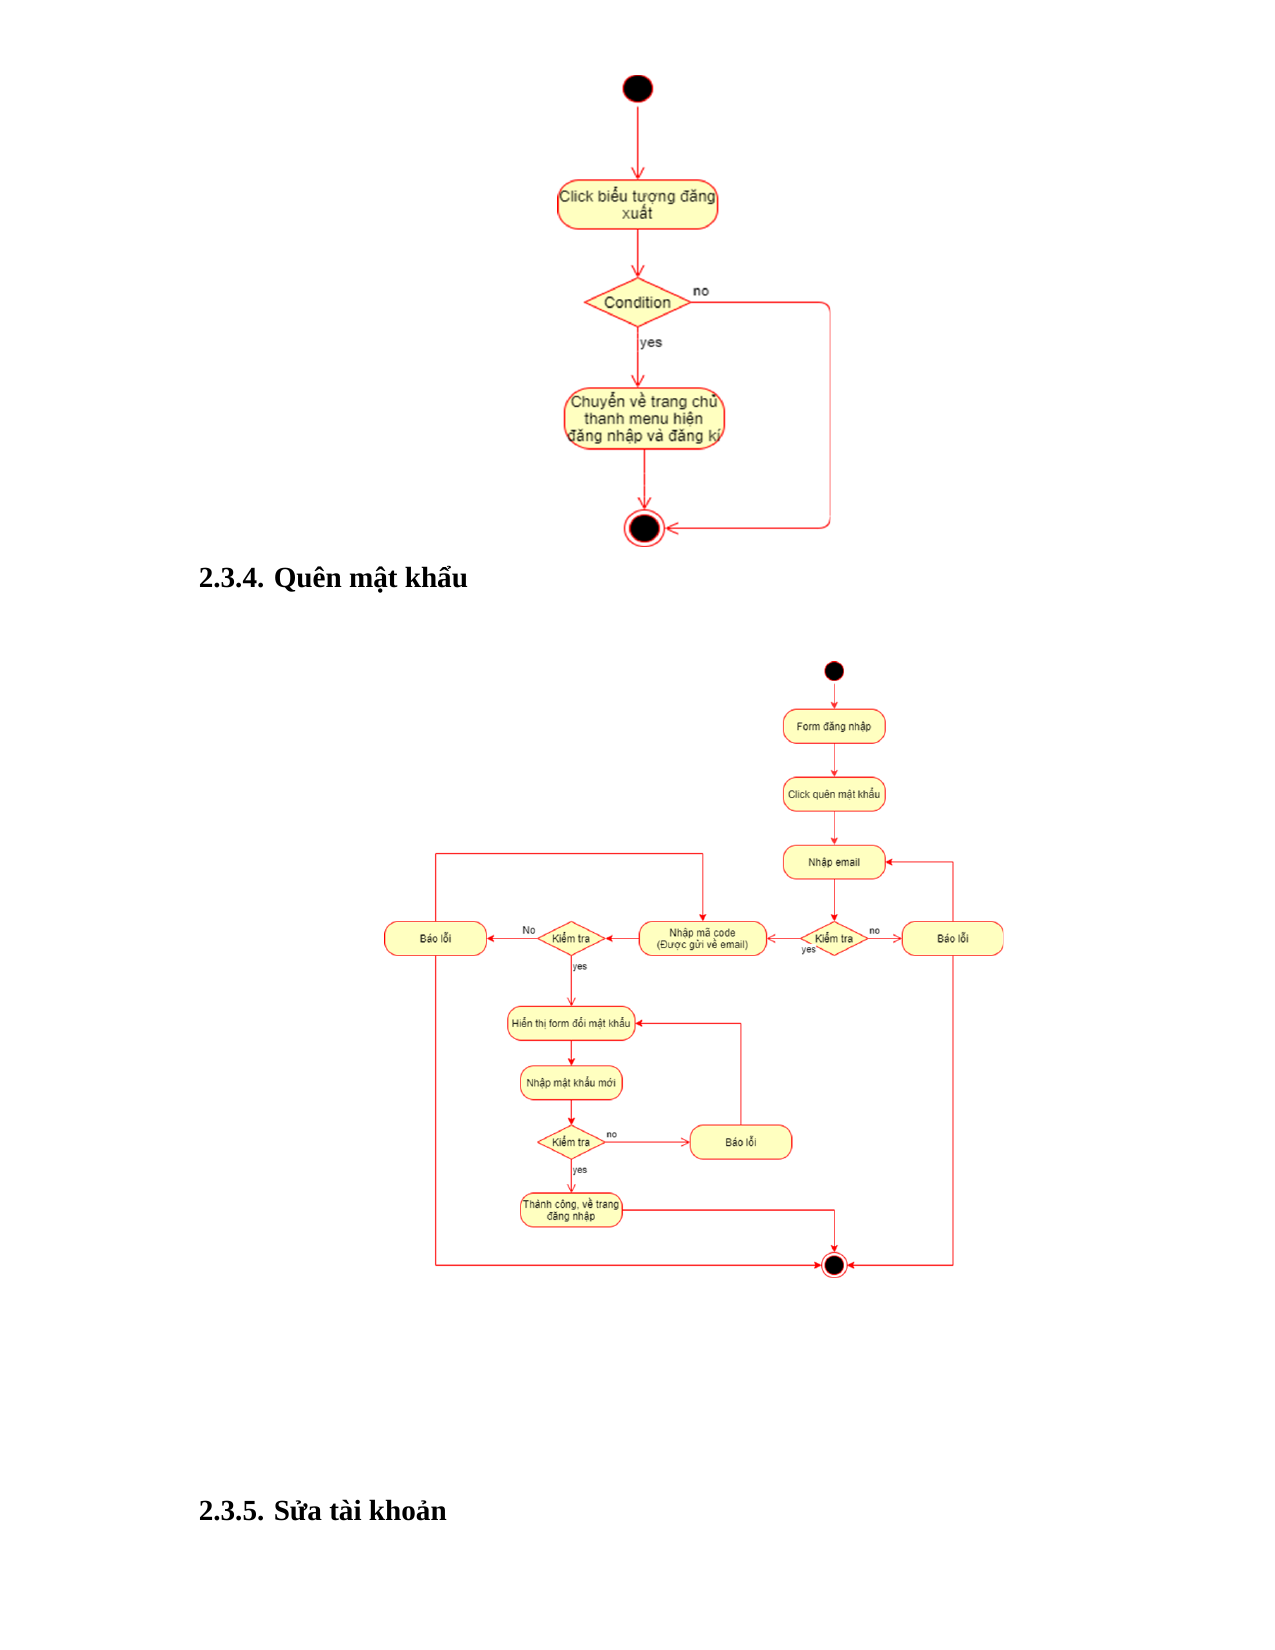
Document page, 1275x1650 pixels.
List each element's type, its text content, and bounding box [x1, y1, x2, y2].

picture [384, 661, 1004, 1278]
picture [557, 75, 831, 547]
list Sửa tài khoản [198, 1493, 1114, 1526]
list Quên mật khẩu [198, 561, 1114, 594]
